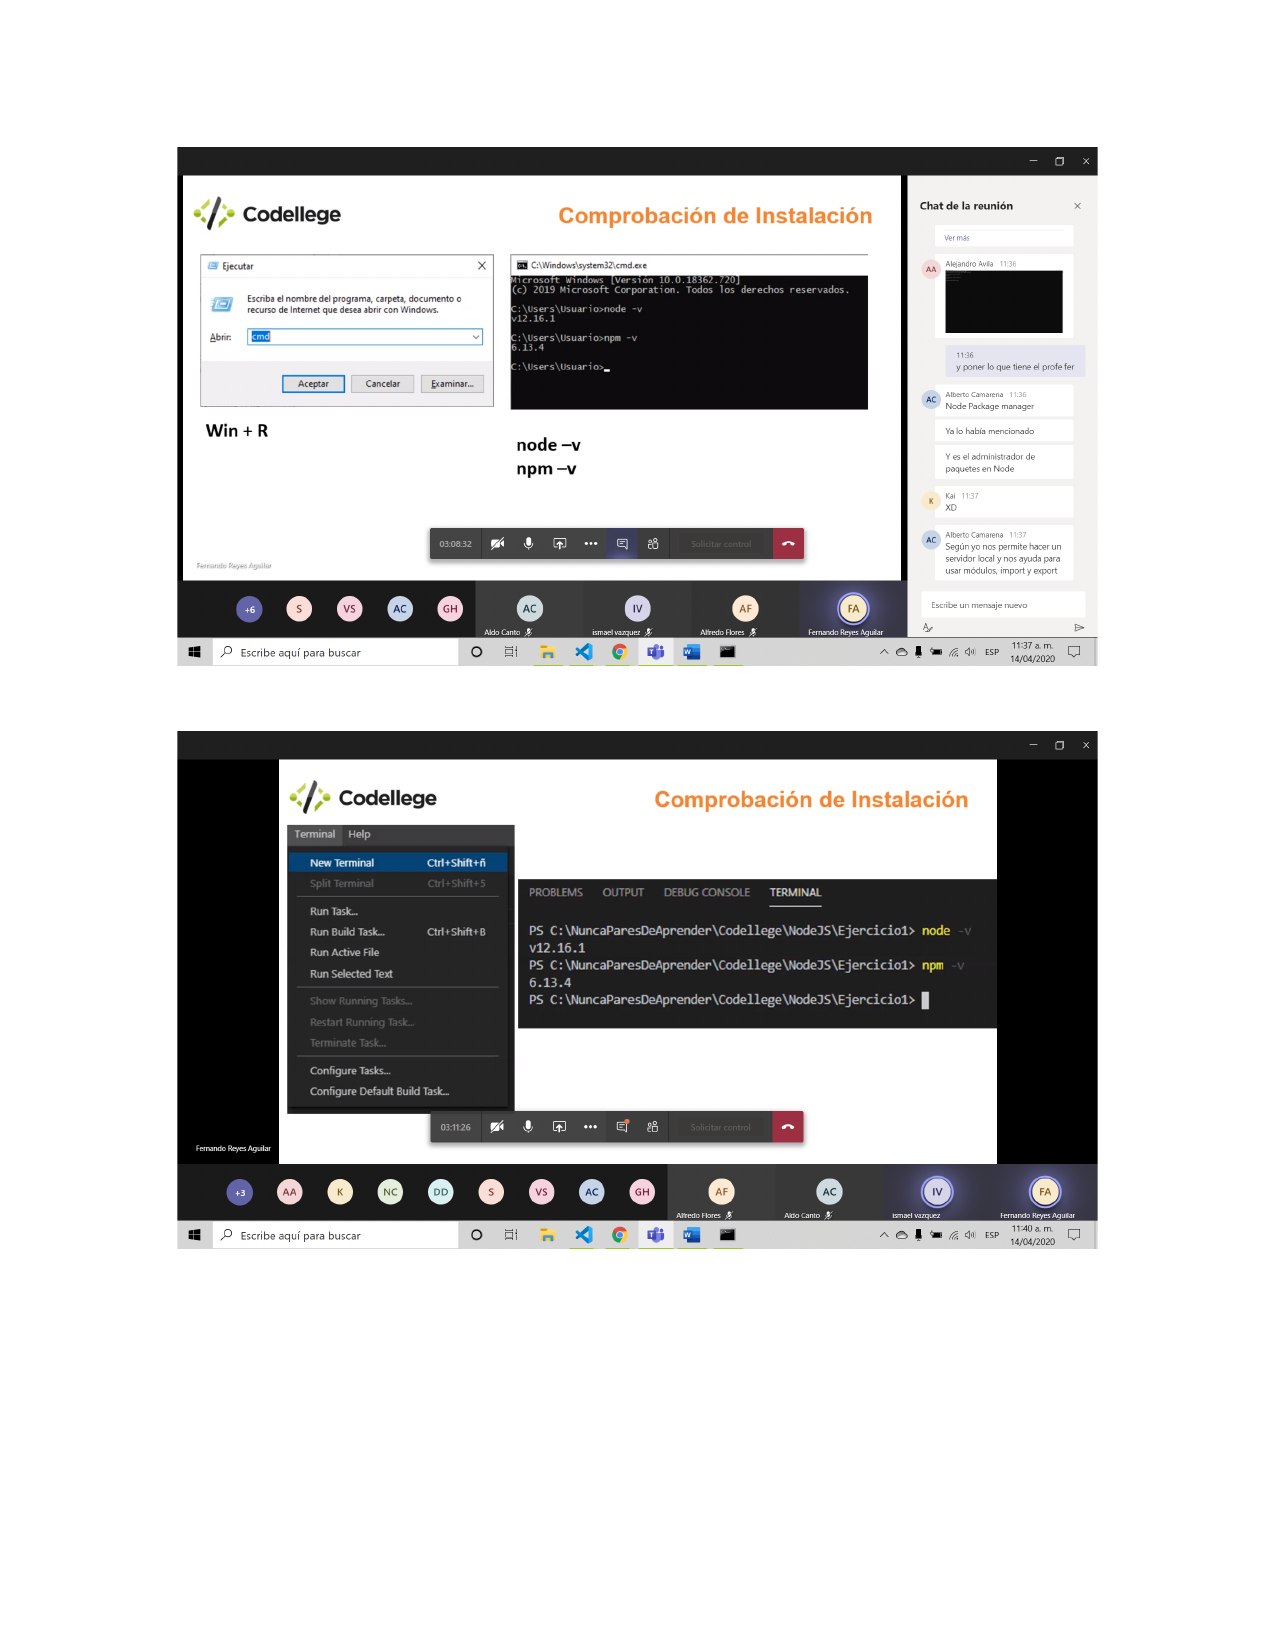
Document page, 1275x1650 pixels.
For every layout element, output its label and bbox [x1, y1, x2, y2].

picture [177, 731, 1098, 1249]
picture [177, 147, 1098, 666]
